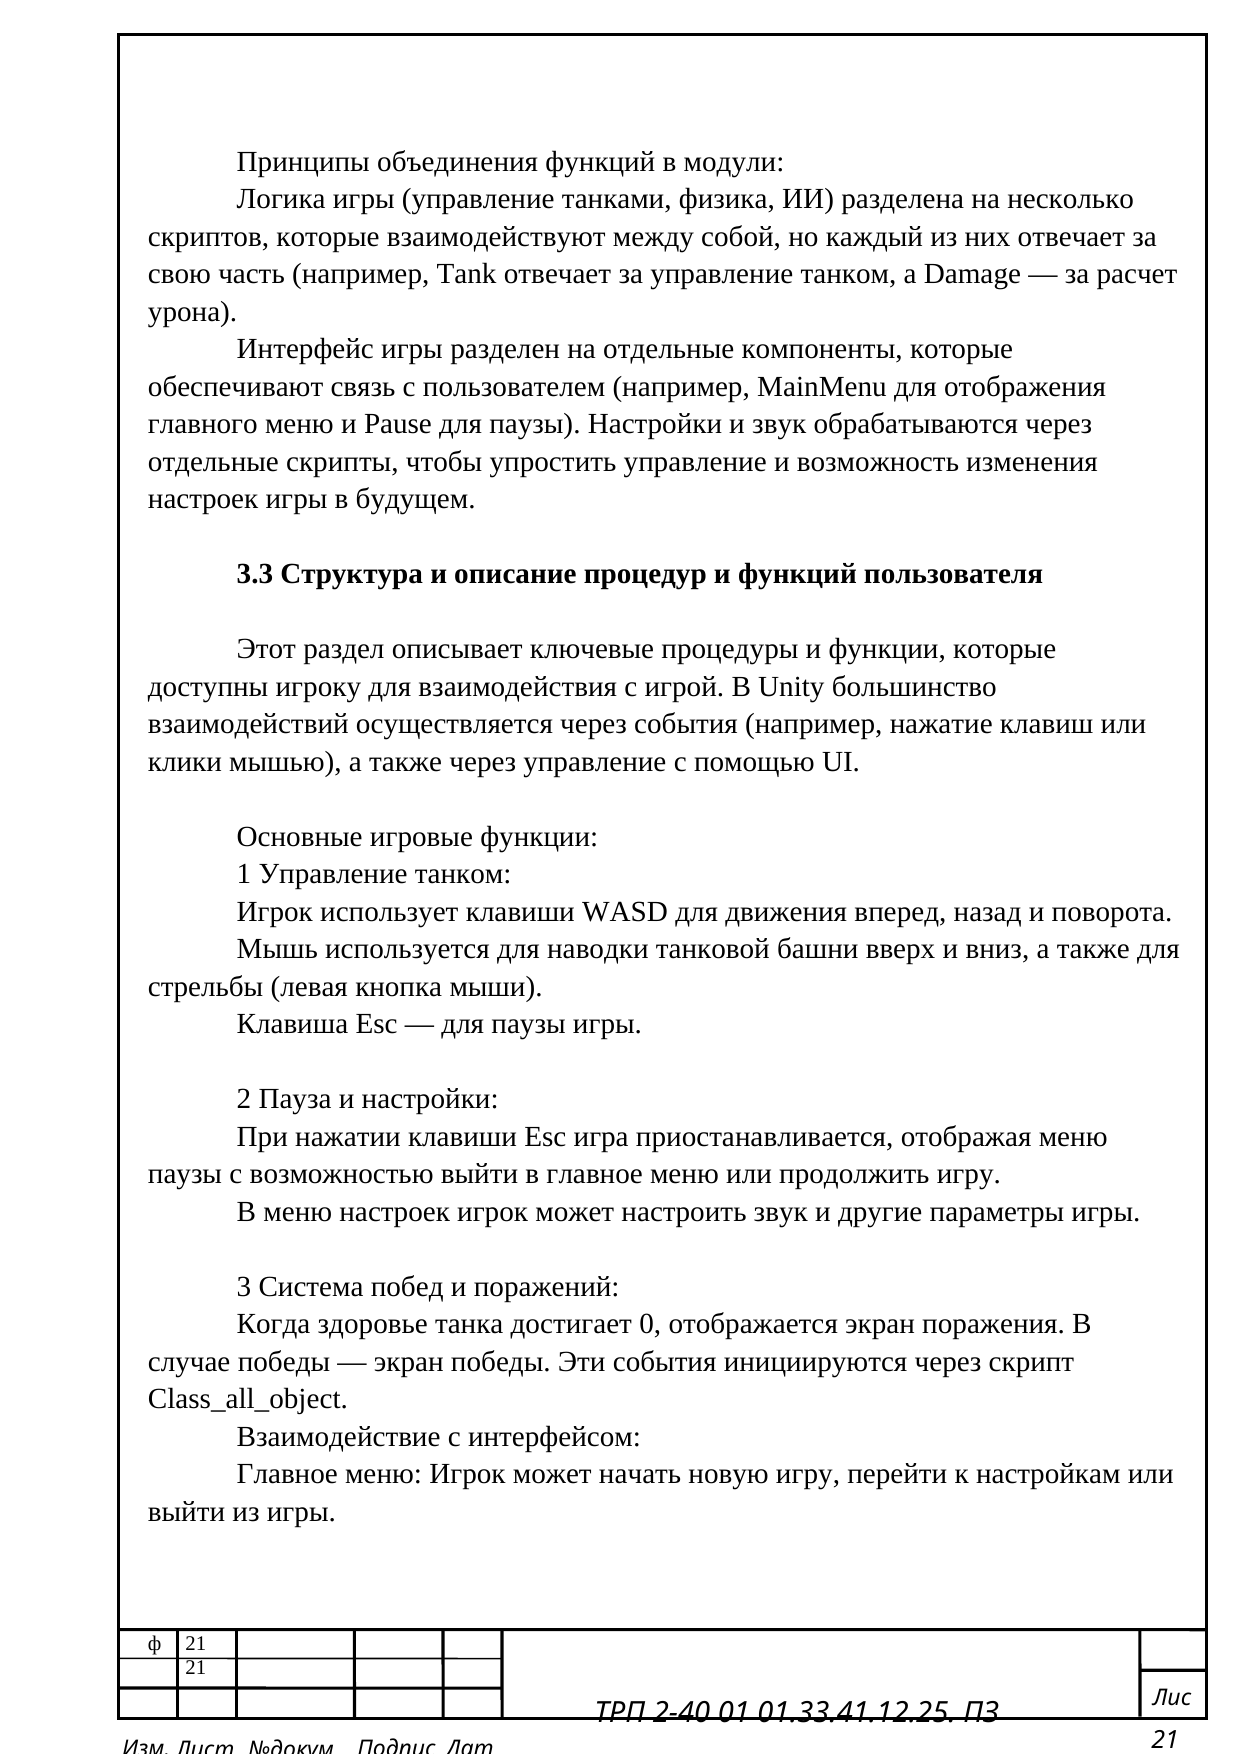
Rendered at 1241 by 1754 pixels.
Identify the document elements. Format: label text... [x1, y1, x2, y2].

text Главное меню: Игрок может начать новую игру, перейти к настройкам или выйти из игры. [148, 1453, 1181, 1528]
text 3 Система побед и поражений: [148, 1266, 1181, 1303]
text Принципы объединения функций в модули: [148, 141, 1181, 178]
text 1 Управление танком: [148, 853, 1181, 891]
text Основные игровые функции: [148, 816, 1181, 853]
text Логика игры (управление танками, физика, ИИ) разделена на несколько скриптов, которые взаимодействуют между собой, но каждый из них отвечает за свою часть (например, Tank отвечает за управление танком, а Damage — за расчет урона). [148, 178, 1181, 328]
text 3.3 Структура и описание процедур и функций пользователя [148, 553, 1181, 591]
text Взаимодействие с интерфейсом: [148, 1416, 1181, 1453]
text Когда здоровье танка достигает 0, отображается экран поражения. В случае победы — экран победы. Эти события инициируются через скрипт Class_all_object. [148, 1303, 1181, 1416]
text Интерфейс игры разделен на отдельные компоненты, которые обеспечивают связь с пользователем (например, MainMenu для отображения главного меню и Pause для паузы). Настройки и звук обрабатываются через отдельные скрипты, чтобы упростить управление и возможность изменения настроек игры в будущем. [148, 328, 1181, 516]
text При нажатии клавиши Esc игра приостанавливается, отображая меню паузы с возможностью выйти в главное меню или продолжить игру. [148, 1116, 1181, 1191]
text В меню настроек игрок может настроить звук и другие параметры игры. [148, 1191, 1181, 1228]
text Мышь используется для наводки танковой башни вверх и вниз, а также для стрельбы (левая кнопка мыши). [148, 928, 1181, 1003]
text Этот раздел описывает ключевые процедуры и функции, которые доступны игроку для взаимодействия с игрой. В Unity большинство взаимодействий осуществляется через события (например, нажатие клавиш или клики мышью), а также через управление с помощью UI. [148, 628, 1181, 778]
text Клавиша Esc — для паузы игры. [148, 1003, 1181, 1041]
text 2 Пауза и настройки: [148, 1078, 1181, 1116]
text Игрок использует клавиши WASD для движения вперед, назад и поворота. [148, 891, 1181, 928]
